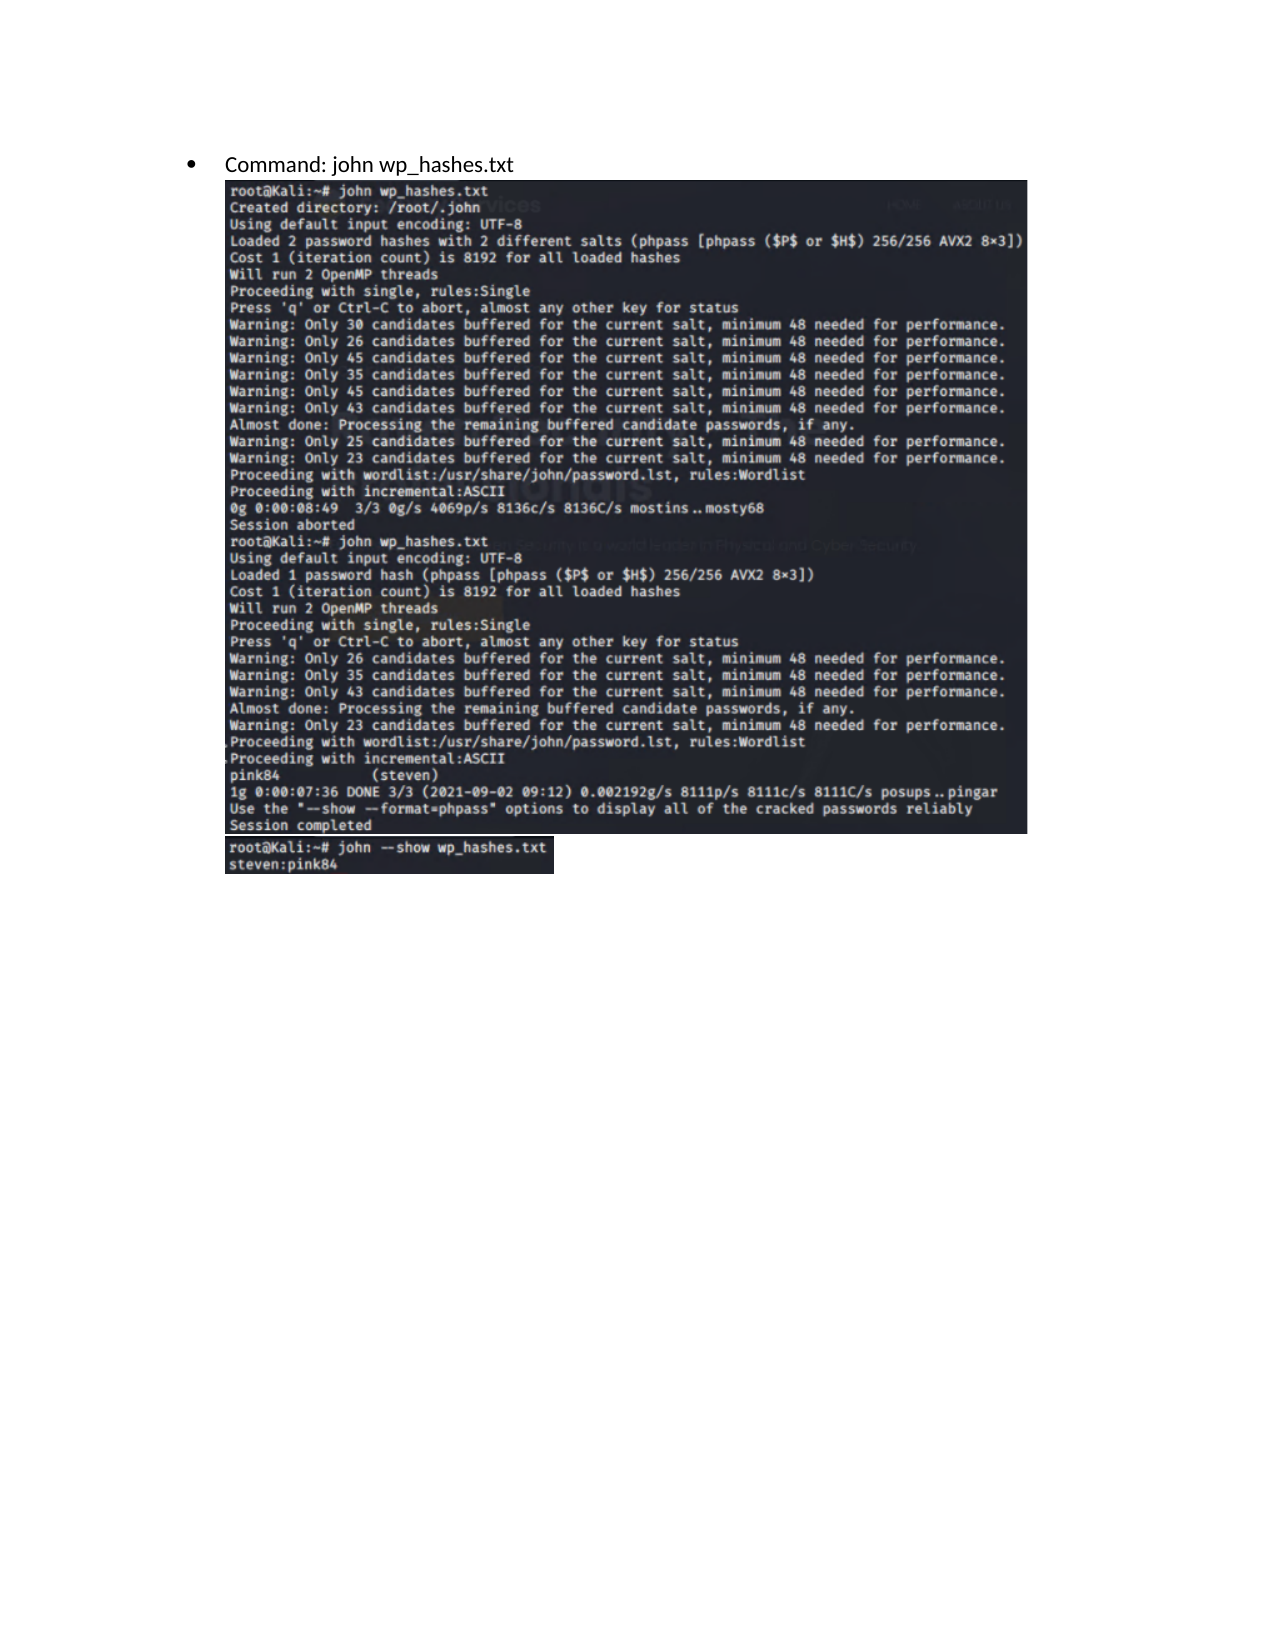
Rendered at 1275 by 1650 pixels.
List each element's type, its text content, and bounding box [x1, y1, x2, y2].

picture [225, 180, 1028, 834]
picture [225, 836, 554, 874]
